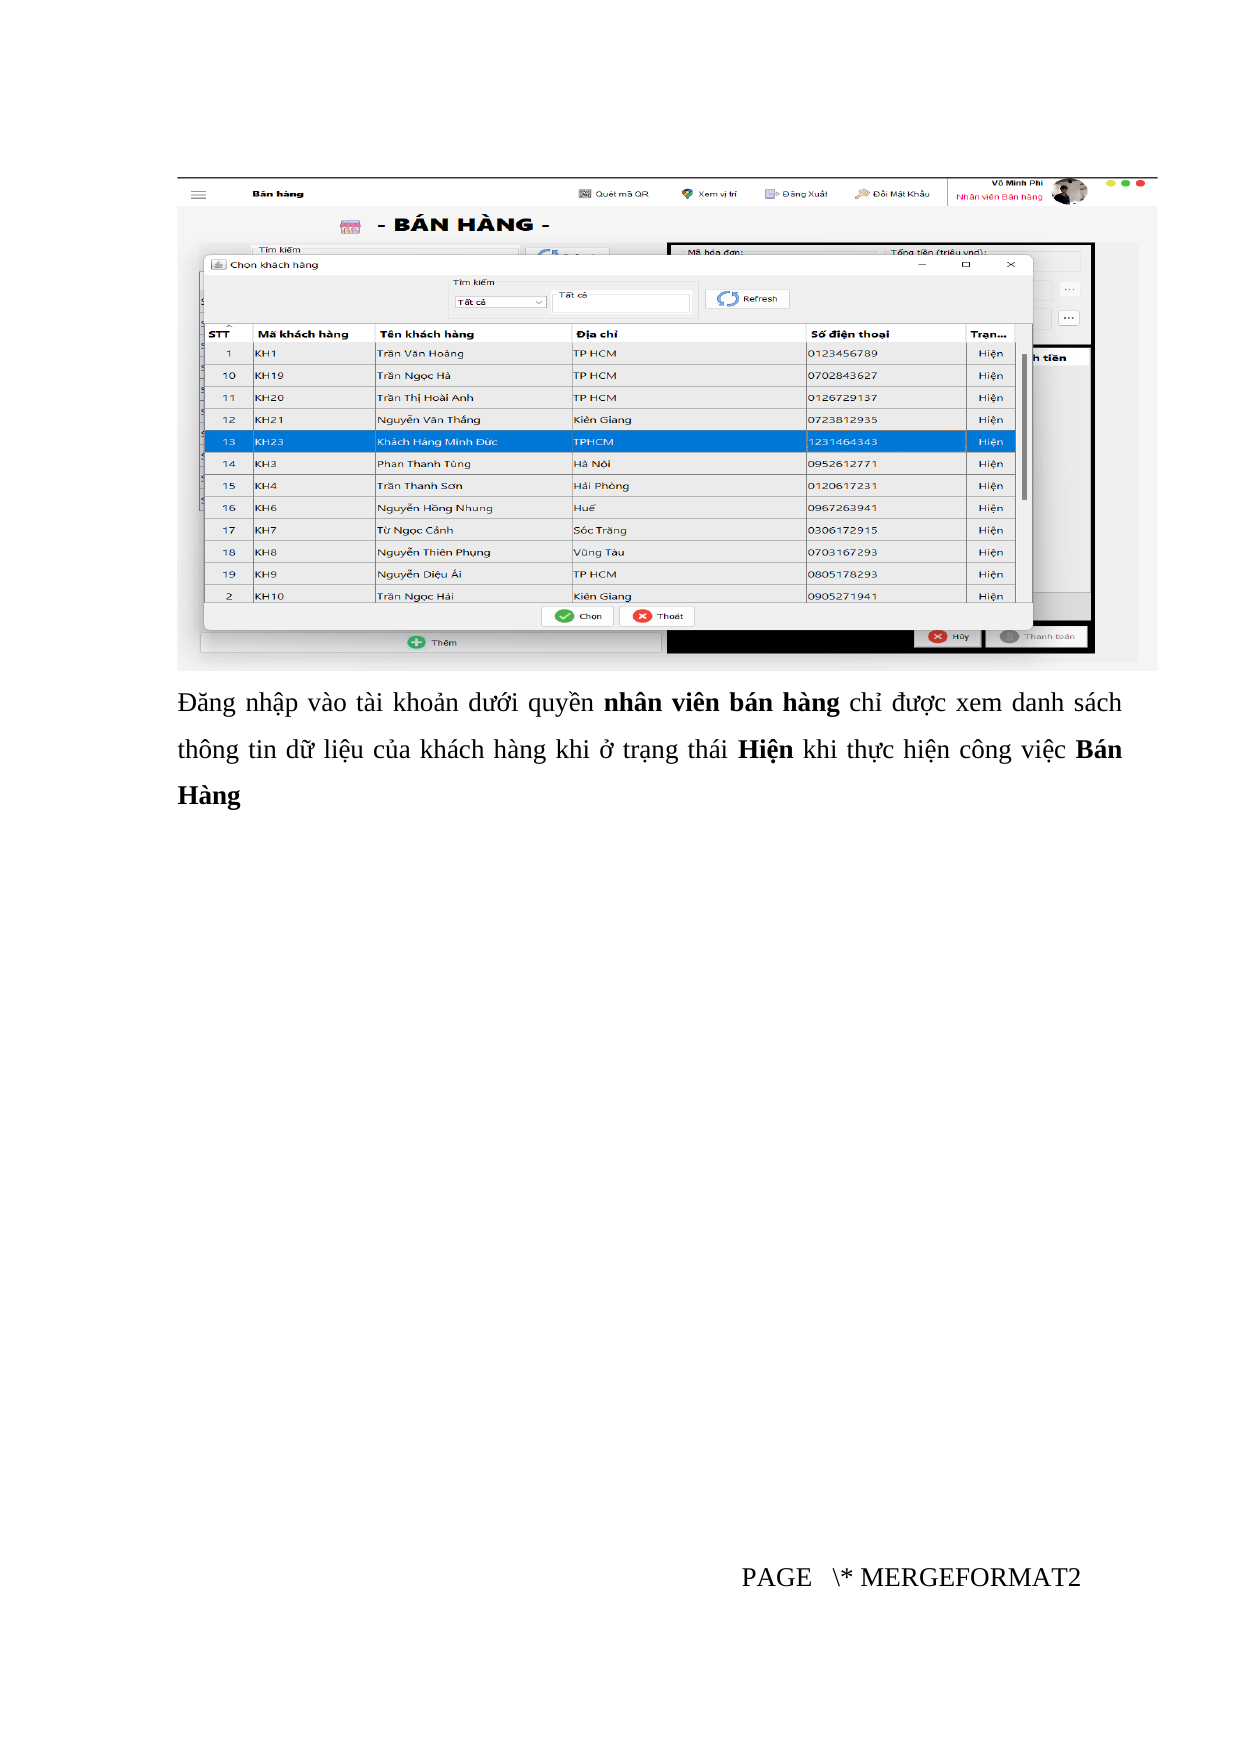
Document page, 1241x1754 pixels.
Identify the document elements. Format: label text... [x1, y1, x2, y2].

picture [177, 177, 1158, 671]
text Đăng nhập vào tài khoản dưới quyền nhân viên bán hàng chỉ được xem danh sách thông tin dữ liệu của khách hàng khi ở trạng thái Hiện khi thực hiện công việc Bán Hàng [177, 671, 1122, 811]
